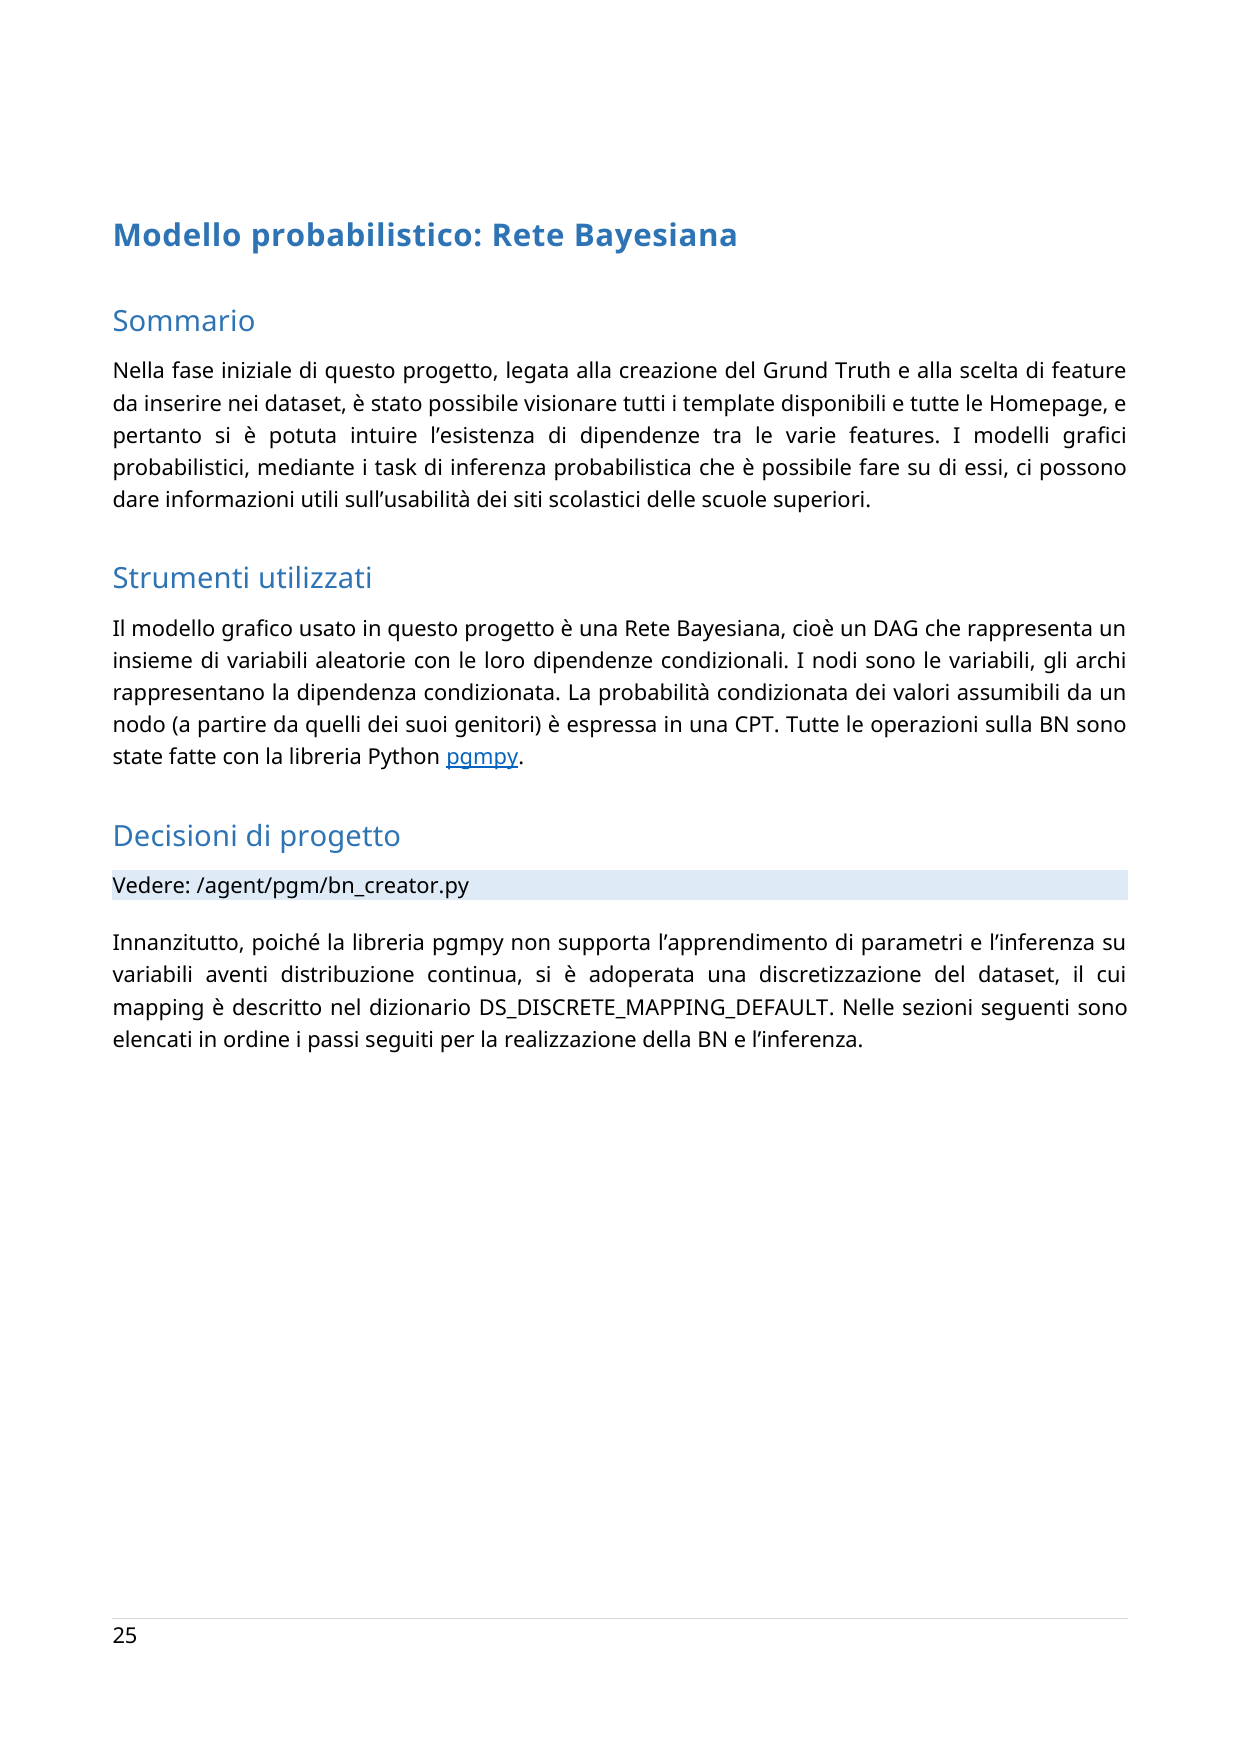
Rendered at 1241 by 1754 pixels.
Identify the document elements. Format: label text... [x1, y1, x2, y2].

subtitle Modello probabilistico: Rete Bayesiana [112, 212, 1128, 255]
subtitle Decisioni di progetto [112, 815, 1128, 854]
text Il modello grafico usato in questo progetto è una Rete Bayesiana, cioè un DAG che rappresenta un insieme di variabili aleatorie con le loro dipendenze condizionali. I nodi sono le variabili, gli archi rappresentano la dipendenza condizionata. La probabilità condizionata dei valori assumibili da un nodo (a partire da quelli dei suoi genitori) è espressa in una CPT. Tutte le operazioni sulla BN sono state fatte con la libreria Python pgmpy. [112, 613, 1128, 771]
subtitle Sommario [112, 300, 1128, 340]
subtitle Strumenti utilizzati [112, 557, 1128, 597]
text Innanzitutto, poiché la libreria pgmpy non supporta l’apprendimento di parametri e l’inferenza su variabili aventi distribuzione continua, si è adoperata una discretizzazione del dataset, il cui mapping è descritto nel dizionario DS_DISCRETE_MAPPING_DEFAULT. Nelle sezioni seguenti sono elencati in ordine i passi seguiti per la realizzazione della BN e l’inferenza. [112, 927, 1128, 1053]
text Vedere: /agent/pgm/bn_creator.py [112, 870, 1128, 900]
text Nella fase iniziale di questo progetto, legata alla creazione del Grund Truth e alla scelta di feature da inserire nei dataset, è stato possibile visionare tutti i template disponibili e tutte le Homepage, e pertanto si è potuta intuire l’esistenza di dipendenze tra le varie features. I modelli grafici probabilistici, mediante i task di inferenza probabilistica che è possibile fare su di essi, ci possono dare informazioni utili sull’usabilità dei siti scolastici delle scuole superiori. [112, 355, 1128, 513]
